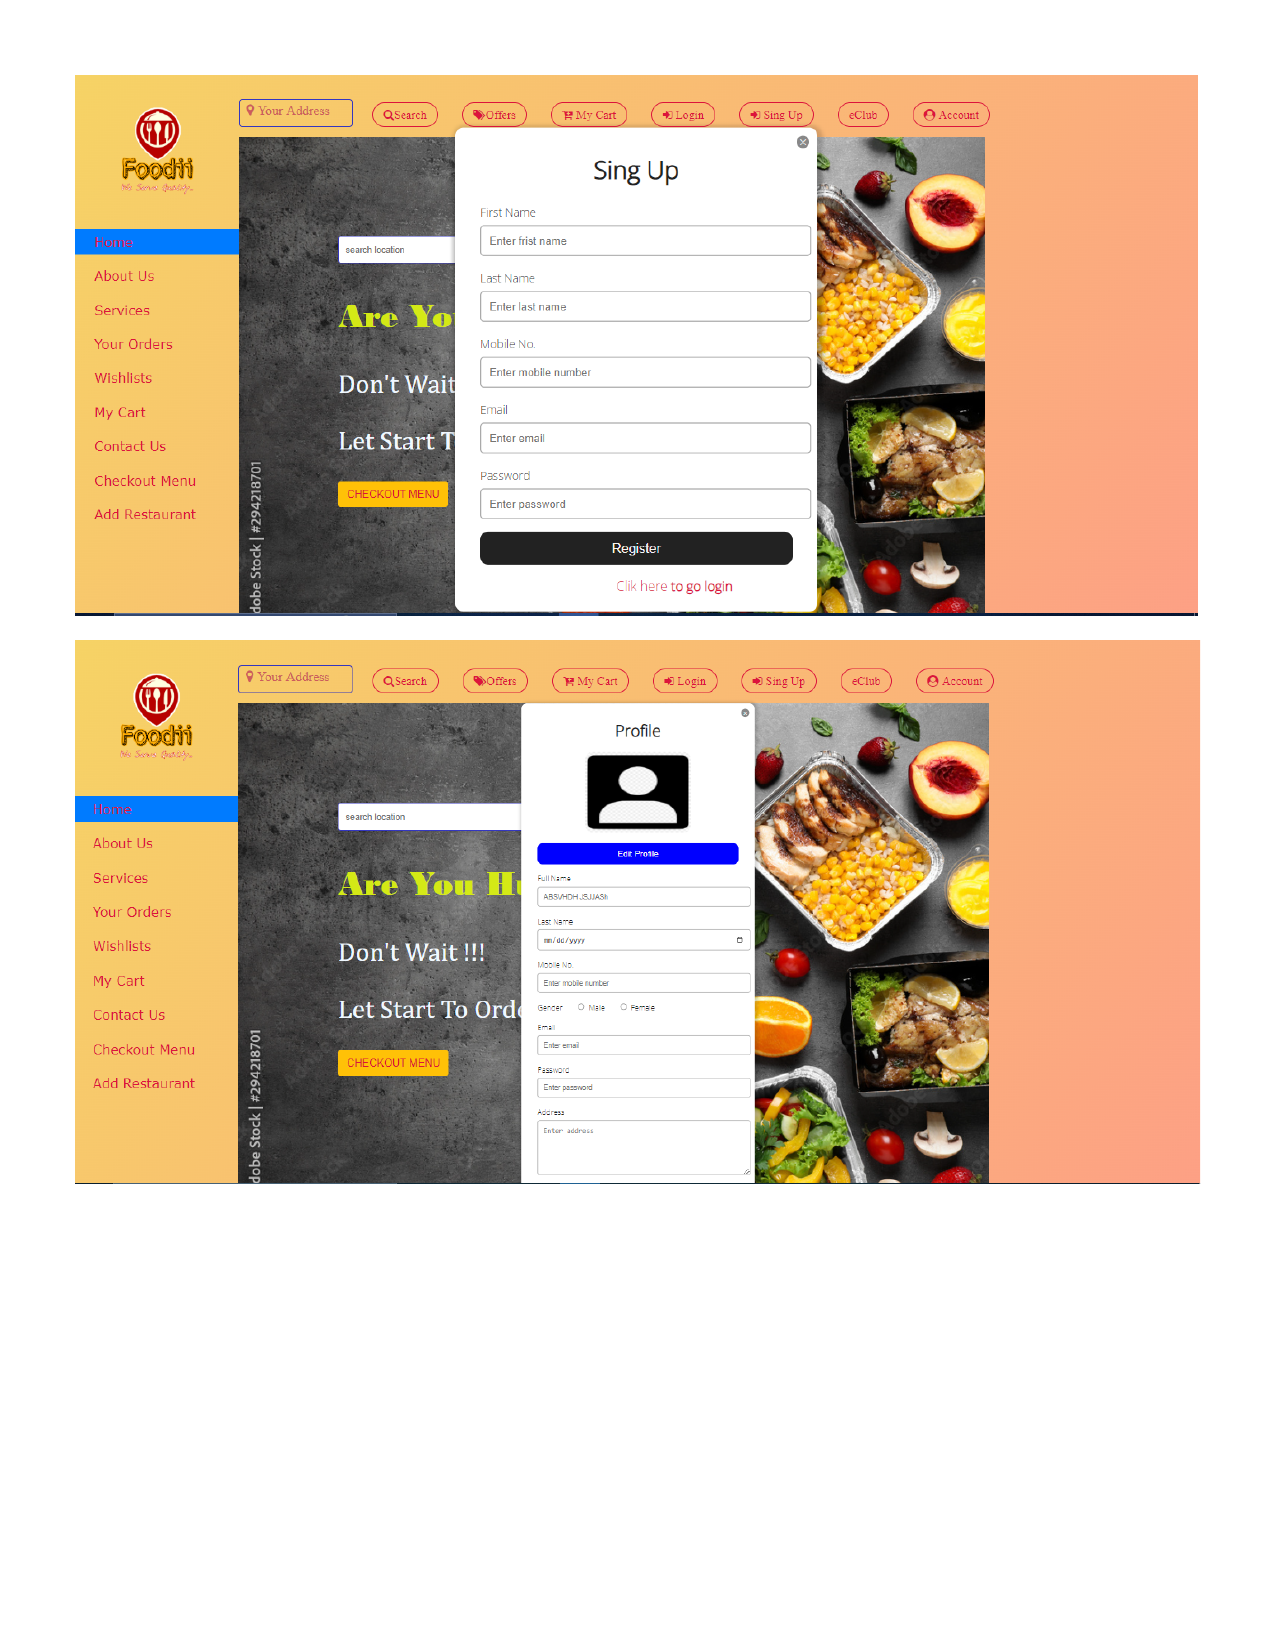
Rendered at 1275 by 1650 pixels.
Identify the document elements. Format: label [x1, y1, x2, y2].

picture [75, 75, 1200, 616]
picture [75, 640, 1200, 1184]
